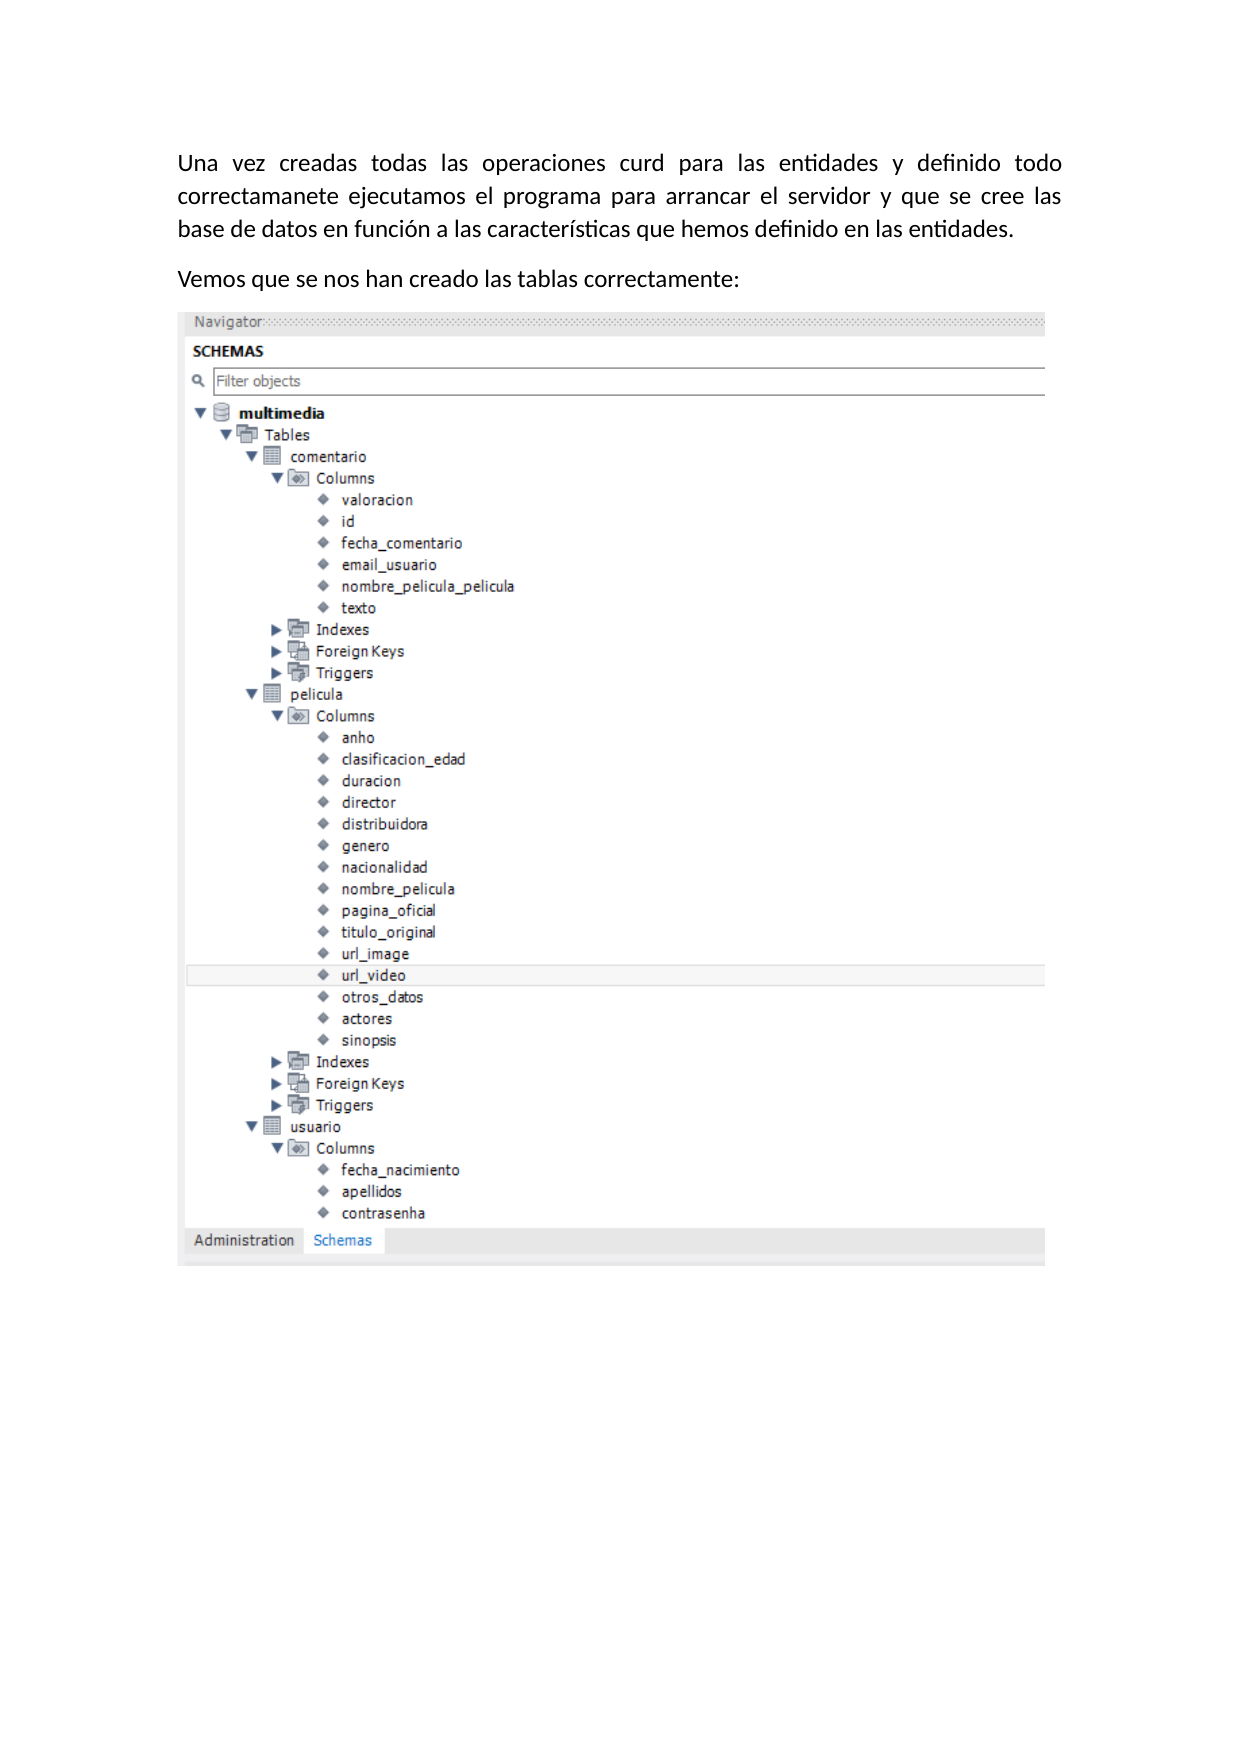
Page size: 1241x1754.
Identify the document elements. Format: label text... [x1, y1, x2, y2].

text Vemos que se nos han creado las tablas correctamente: [177, 263, 1063, 293]
text Una vez creadas todas las operaciones curd para las entidades y definido todo correctamanete ejecutamos el programa para arrancar el servidor y que se cree las base de datos en función a las características que hemos definido en las entidades. [177, 148, 1063, 244]
picture [177, 312, 1045, 1266]
